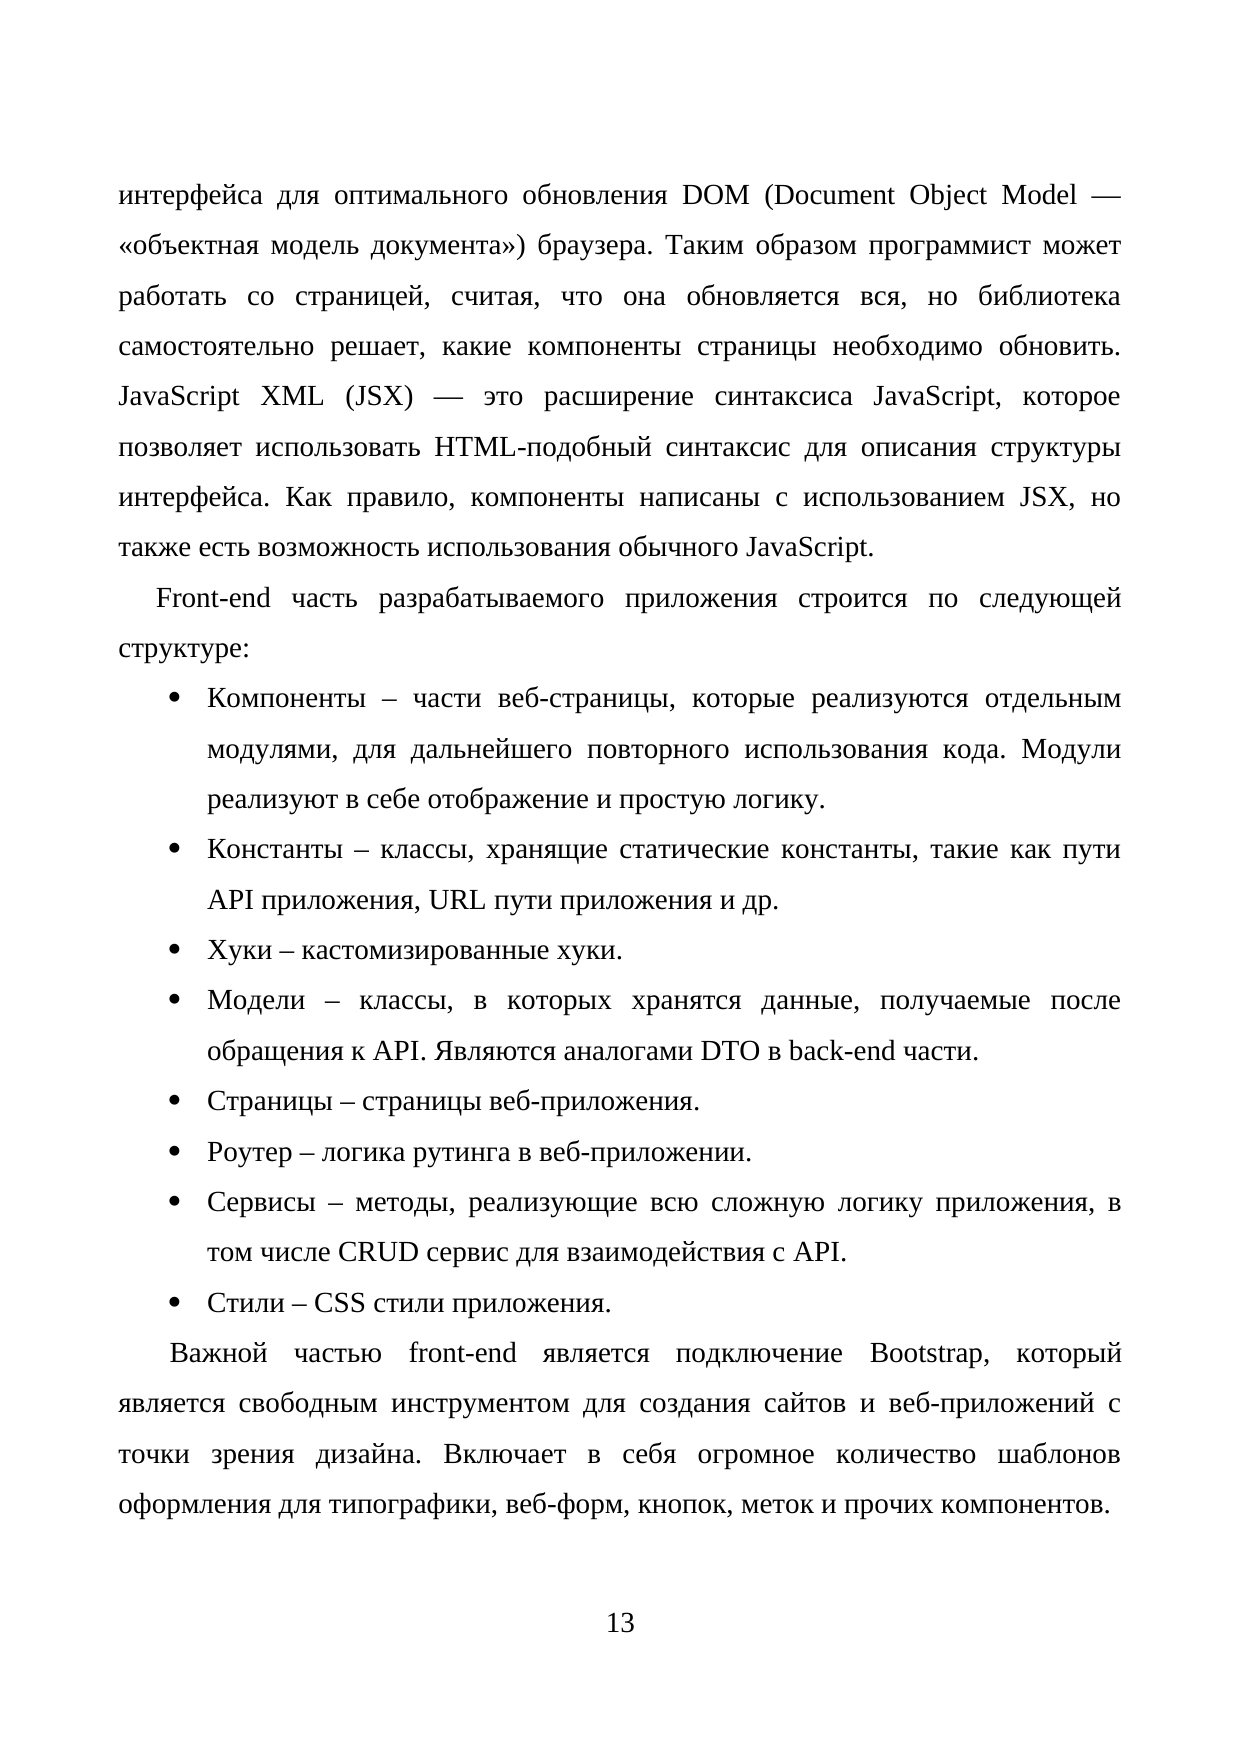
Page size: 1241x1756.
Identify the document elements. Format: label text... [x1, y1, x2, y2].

list Константы – классы, хранящие статические константы, такие как пути API приложения, URL пути приложения и др. [169, 831, 1122, 915]
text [118, 177, 1122, 563]
list Сервисы – методы, реализующие всю сложную логику приложения, в том числе CRUD сервис для взаимодействия с API. [169, 1184, 1122, 1268]
list Хуки – кастомизированные хуки. [169, 932, 1122, 966]
list Роутер – логика рутинга в веб-приложении. [169, 1134, 1122, 1167]
list Стили – CSS стили приложения. [169, 1285, 1122, 1318]
list Модели – классы, в которых хранятся данные, получаемые после обращения к API. Являются аналогами DTO в back-end части. [169, 982, 1122, 1066]
list Страницы – страницы веб-приложения. [169, 1083, 1122, 1117]
text Front-end часть разрабатываемого приложения строится по следующей структуре: [118, 580, 1122, 663]
list Компоненты – части веб-страницы, которые реализуются отдельным модулями, для дальнейшего повторного использования кода. Модули реализуют в себе отображение и простую логику. [169, 680, 1122, 814]
text Важной частью front-end является подключение Bootstrap, который является свободным инструментом для создания сайтов и веб-приложений с точки зрения дизайна. Включает в себя огромное количество шаблонов оформления для типографики, веб-форм, кнопок, меток и прочих компонентов. [118, 1335, 1122, 1520]
